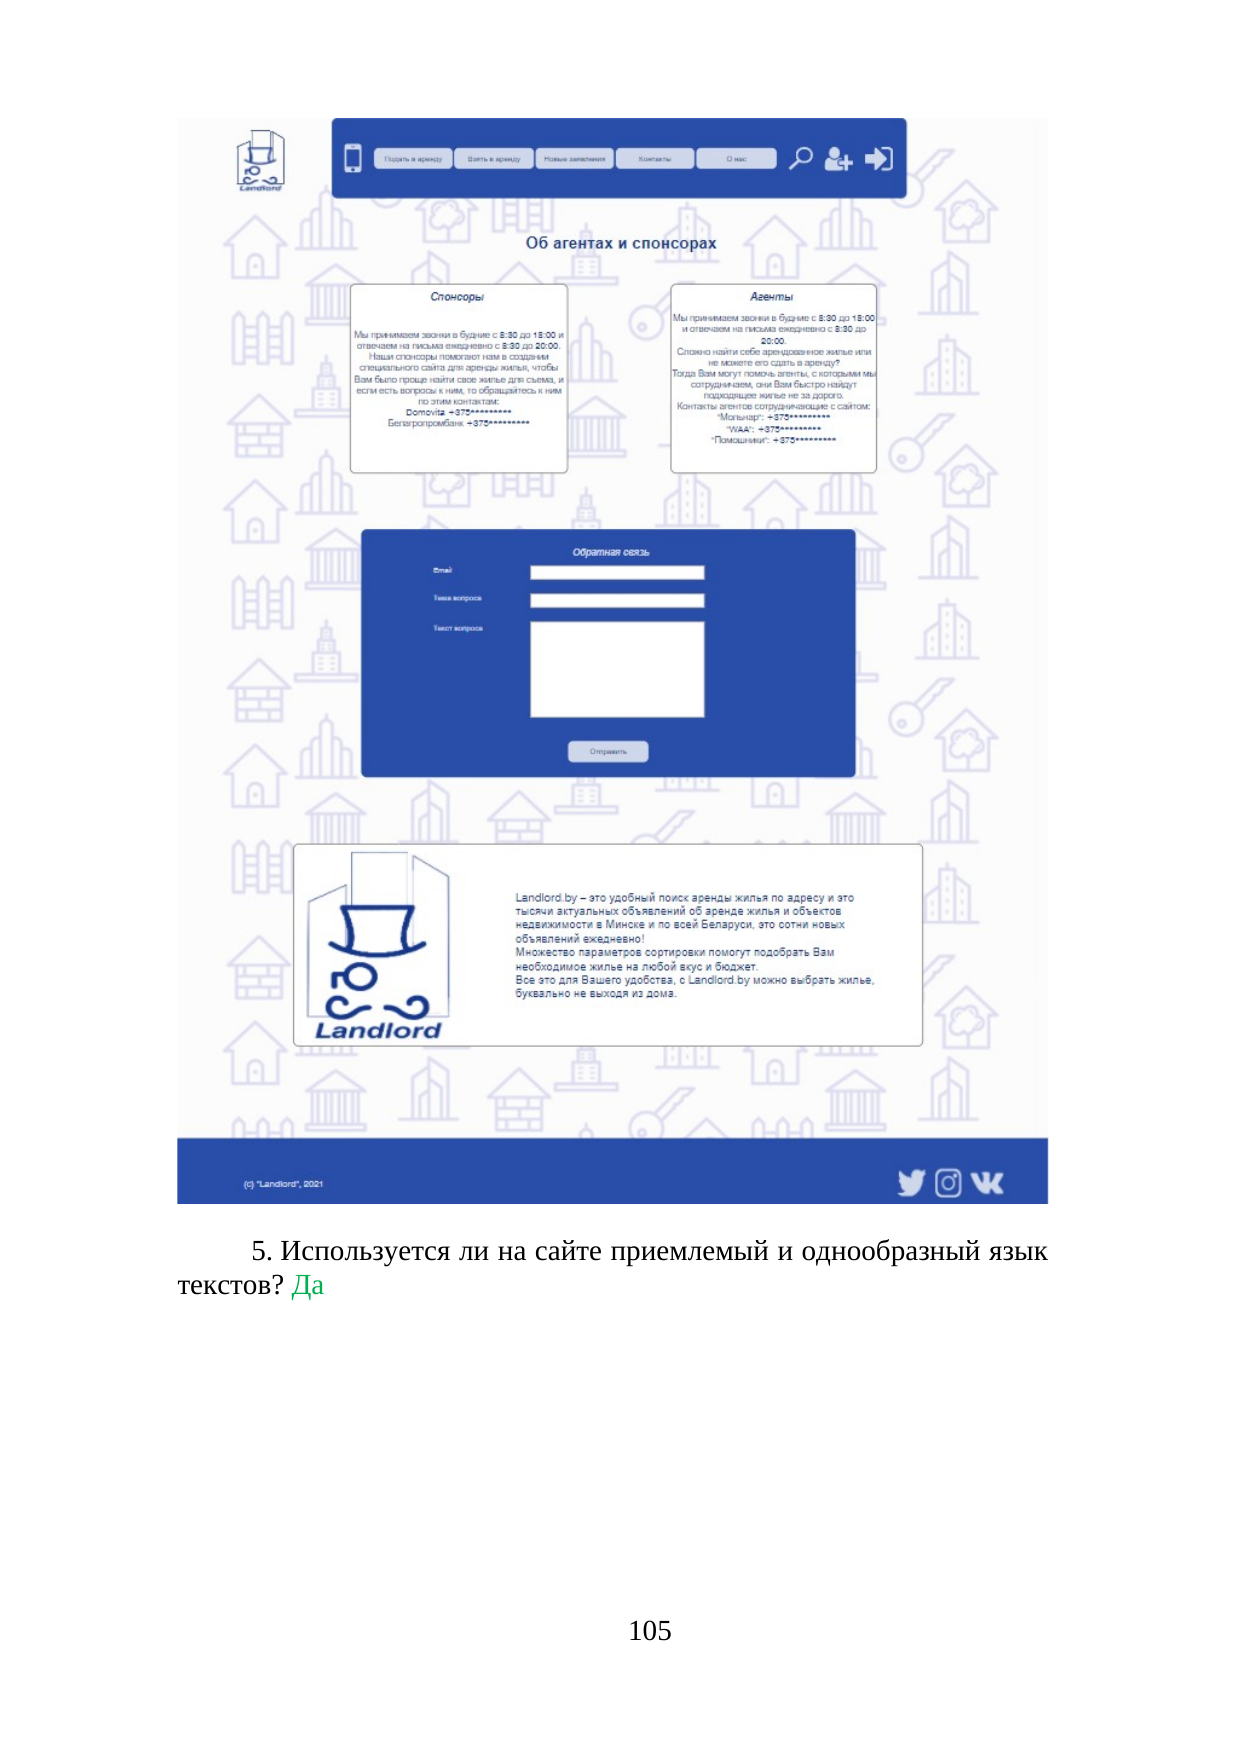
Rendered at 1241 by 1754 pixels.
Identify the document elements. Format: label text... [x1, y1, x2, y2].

picture [177, 118, 1049, 1204]
list Используется ли на сайте приемлемый и однообразный язык текстов? Да [177, 1232, 1048, 1301]
